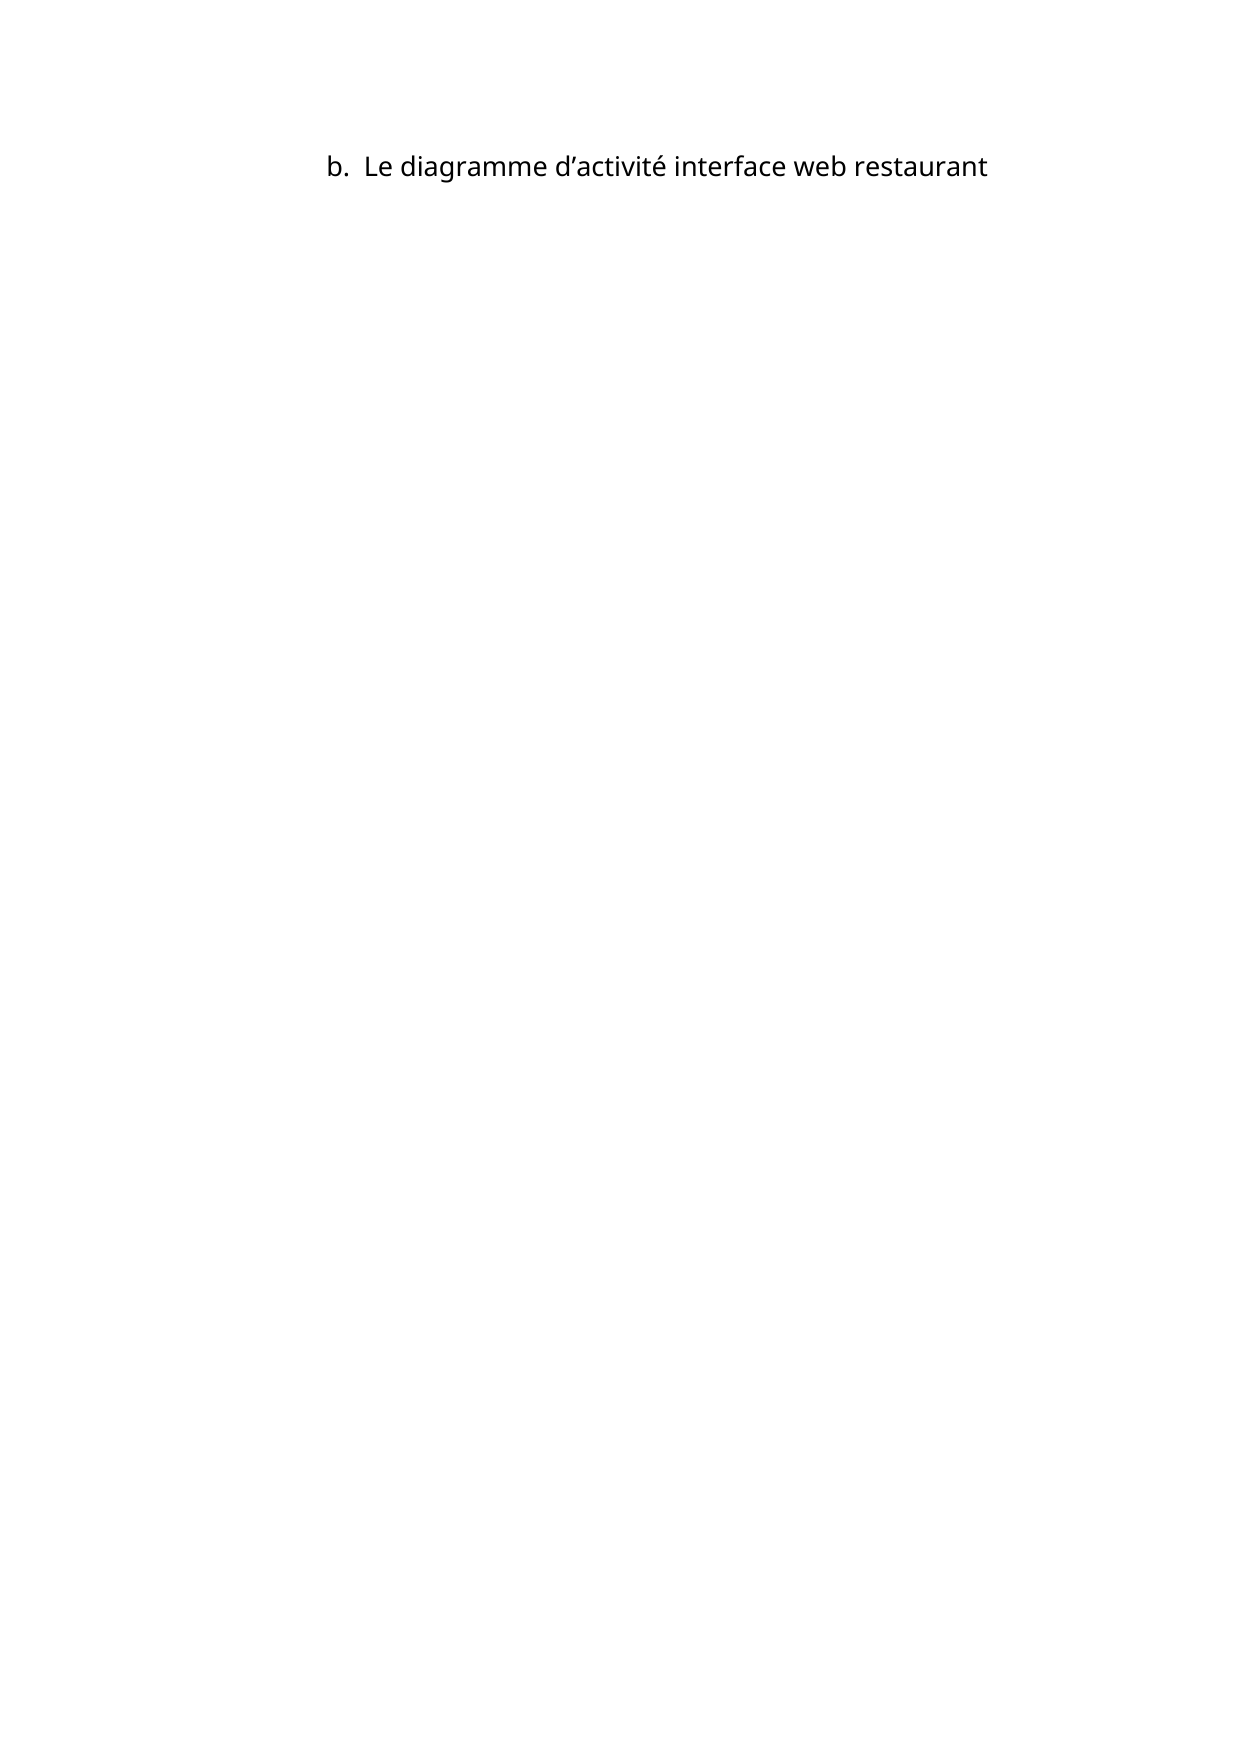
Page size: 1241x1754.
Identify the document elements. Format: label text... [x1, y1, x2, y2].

subtitle Le diagramme d’activité interface web restaurant [221, 148, 1093, 184]
